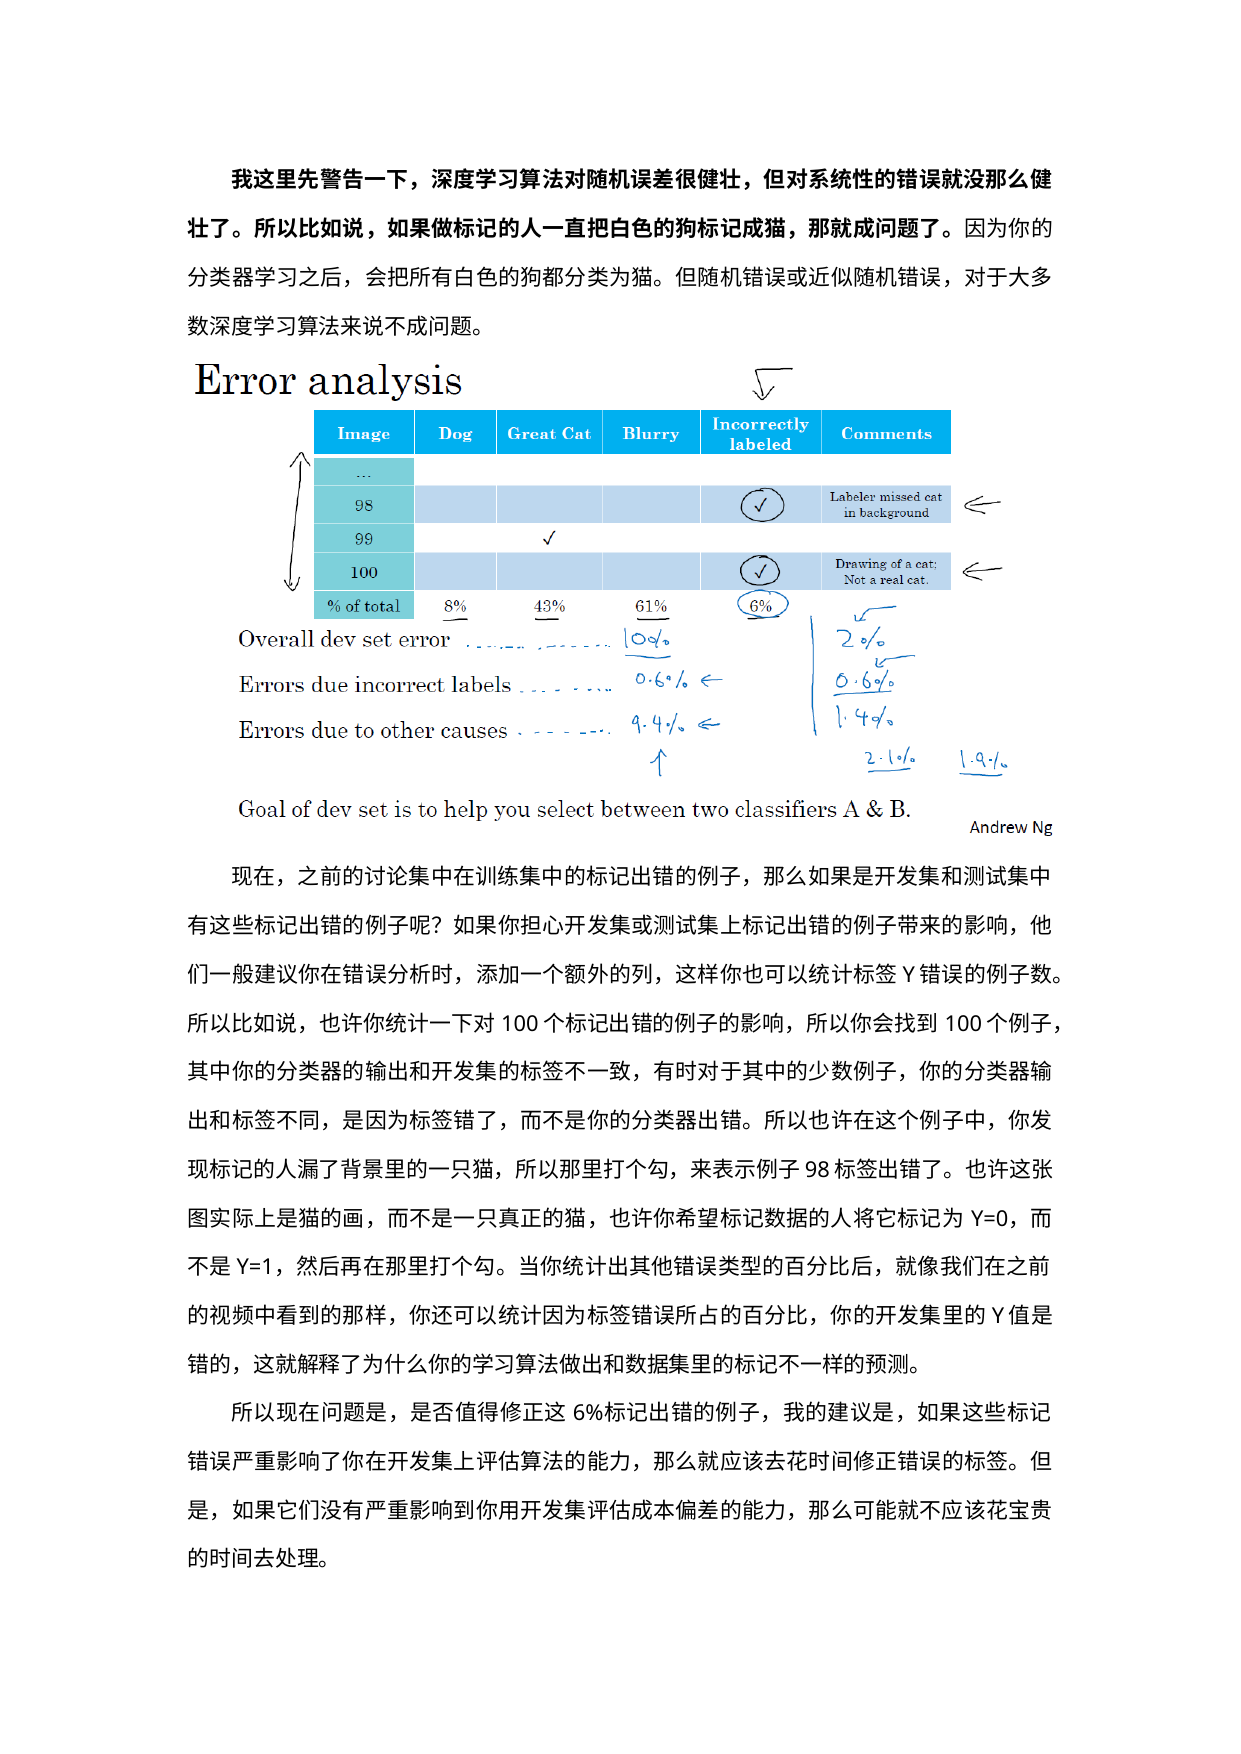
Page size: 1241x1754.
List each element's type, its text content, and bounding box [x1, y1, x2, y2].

text 我这里先警告一下，深度学习算法对随机误差很健壮，但对系统性的错误就没那么健壮了。所以比如说，如果做标记的人一直把白色的狗标记成猫，那就成问题了。因为你的分类器学习之后，会把所有白色的狗都分类为猫。但随机错误或近似随机错误，对于大多数深度学习算法来说不成问题。 [187, 162, 1053, 341]
text 现在，之前的讨论集中在训练集中的标记出错的例子，那么如果是开发集和测试集中有这些标记出错的例子呢？如果你担心开发集或测试集上标记出错的例子带来的影响，他们一般建议你在错误分析时，添加一个额外的列，这样你也可以统计标签Y错误的例子数。所以比如说，也许你统计一下对100个标记出错的例子的影响，所以你会找到100个例子，其中你的分类器的输出和开发集的标签不一致，有时对于其中的少数例子，你的分类器输出和标签不同，是因为标签错了，而不是你的分类器出错。所以也许在这个例子中，你发现标记的人漏了背景里的一只猫，所以那里打个勾，来表示例子98标签出错了。也许这张图实际上是猫的画，而不是一只真正的猫，也许你希望标记数据的人将它标记为Y=0，而不是Y=1，然后再在那里打个勾。当你统计出其他错误类型的百分比后，就像我们在之前的视频中看到的那样，你还可以统计因为标签错误所占的百分比，你的开发集里的Y值是错的，这就解释了为什么你的学习算法做出和数据集里的标记不一样的预测。 [187, 859, 1053, 1379]
text 所以现在问题是，是否值得修正这6%标记出错的例子，我的建议是，如果这些标记错误严重影响了你在开发集上评估算法的能力，那么就应该去花时间修正错误的标签。但是，如果它们没有严重影响到你用开发集评估成本偏差的能力，那么可能就不应该花宝贵的时间去处理。 [187, 1395, 1053, 1573]
picture [187, 356, 1053, 838]
